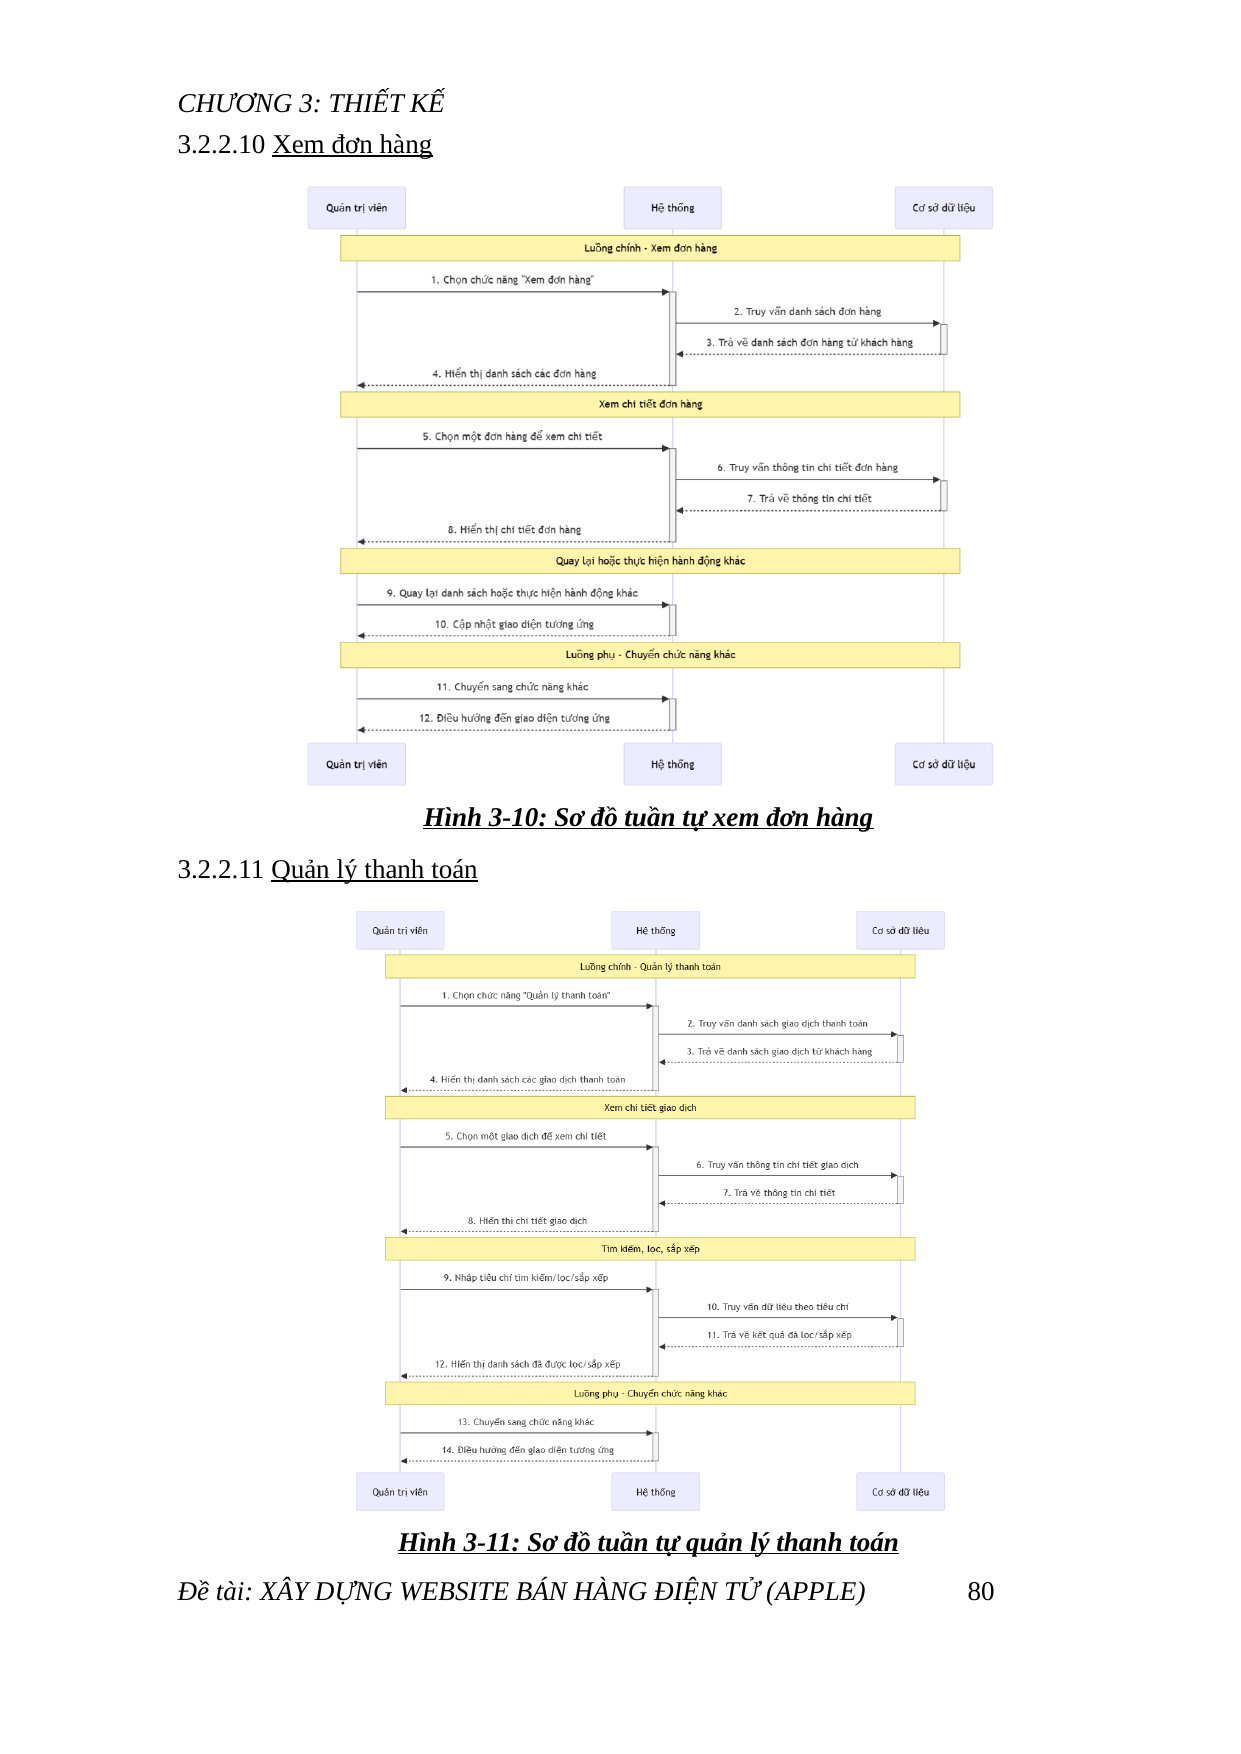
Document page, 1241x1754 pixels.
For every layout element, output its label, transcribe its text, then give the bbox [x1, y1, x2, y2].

subtitle 3.2.2.11 Quản lý thanh toán [177, 853, 1122, 884]
picture [177, 905, 1123, 1517]
text Hình 3-10: Sơ đồ tuần tự xem đơn hàng [177, 801, 1122, 832]
text Hình 3-11: Sơ đồ tuần tự quản lý thanh toán [177, 1526, 1122, 1557]
picture [177, 180, 1123, 792]
subtitle 3.2.2.10 Xem đơn hàng [177, 128, 1122, 159]
